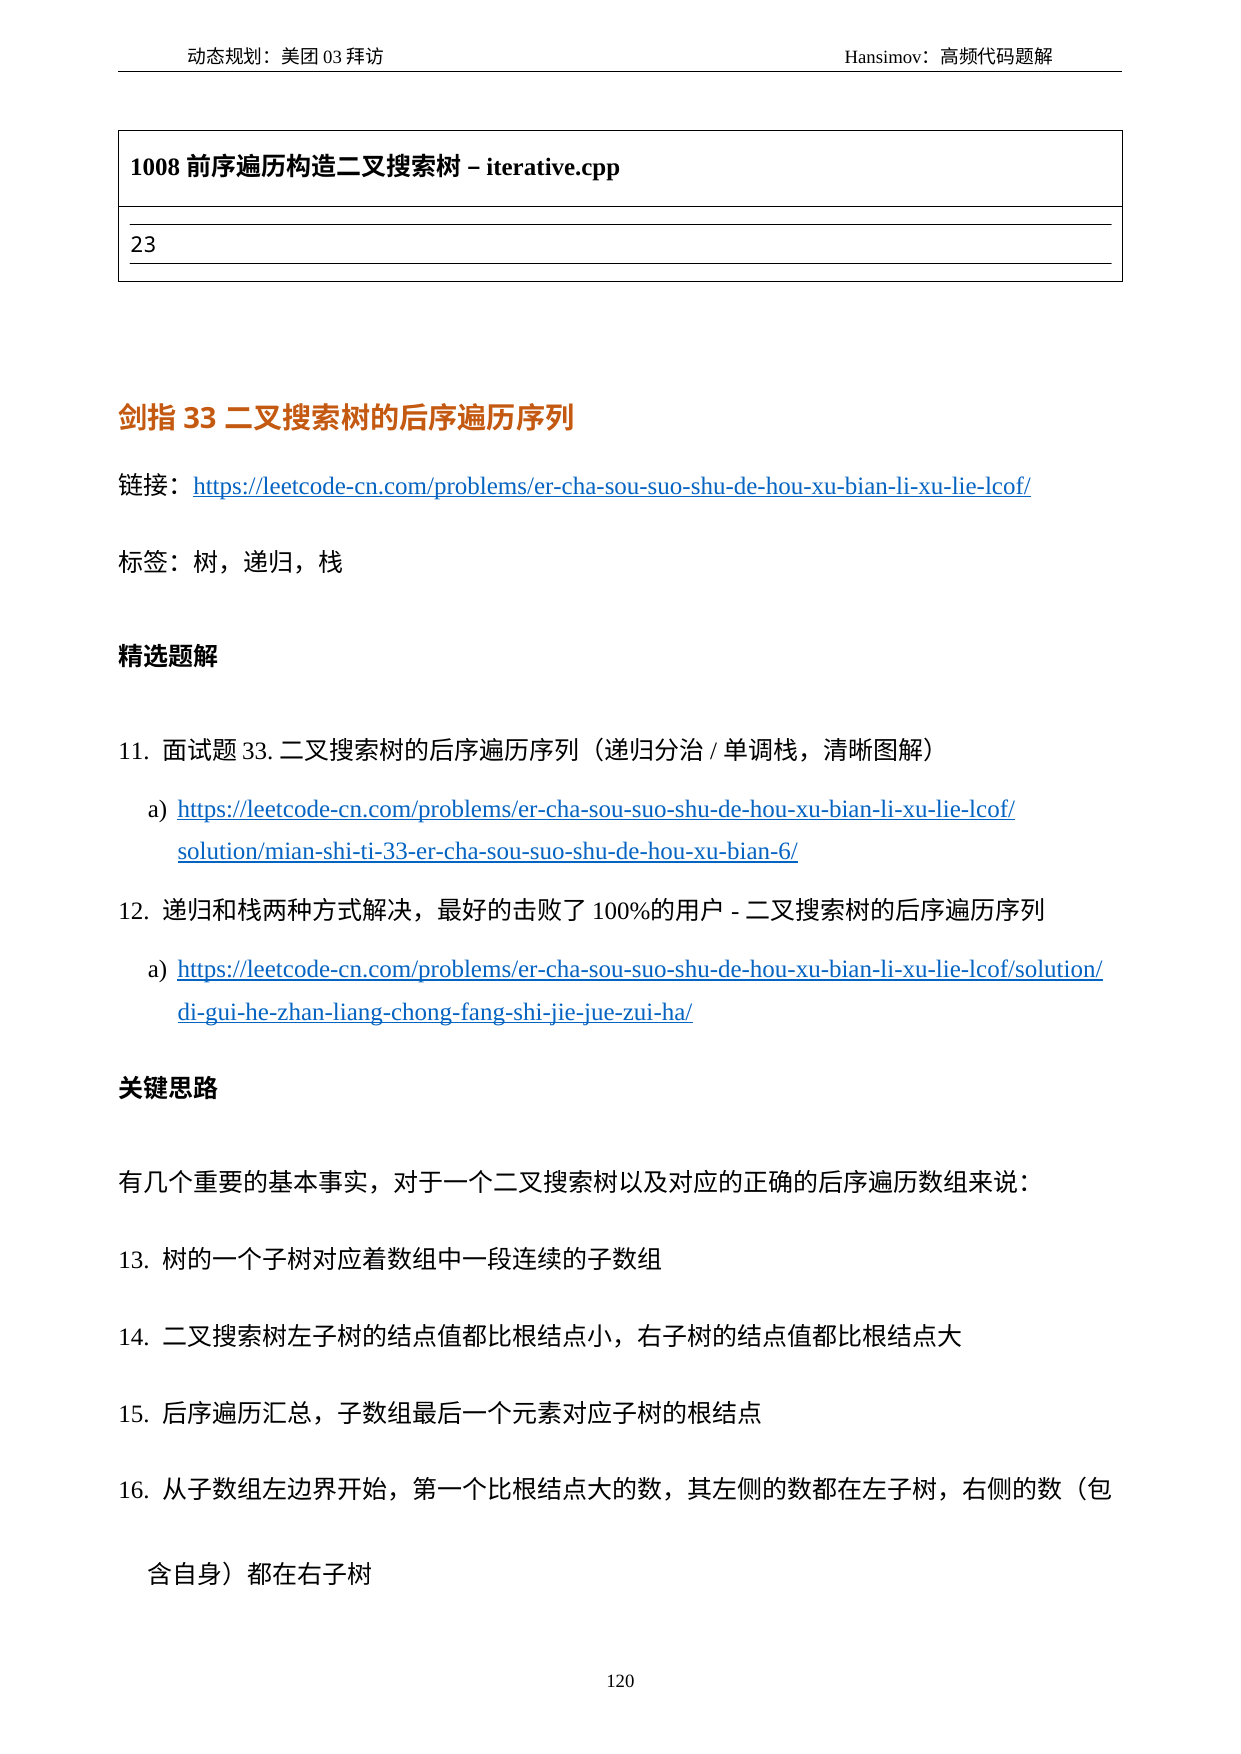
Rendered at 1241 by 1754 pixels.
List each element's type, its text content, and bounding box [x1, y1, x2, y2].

list 后序遍历汇总，子数组最后一个元素对应子树的根结点 [118, 1377, 1122, 1445]
list 递归和栈两种方式解决，最好的击败了100%的用户 - 二叉搜索树的后序遍历序列 [118, 875, 1122, 943]
subtitle 精选题解 [118, 620, 1097, 688]
table_header 1008 前序遍历构造二叉搜索树 – iterative.cpp [119, 131, 1122, 206]
list https://leetcode-cn.com/problems/er-cha-sou-suo-shu-de-hou-xu-bian-li-xu-lie-lcof/solution/mian-shi-ti-33-er-cha-sou-suo-shu-de-hou-xu-bian-6/ [148, 791, 1122, 868]
list https://leetcode-cn.com/problems/er-cha-sou-suo-shu-de-hou-xu-bian-li-xu-lie-lcof/solution/di-gui-he-zhan-liang-chong-fang-shi-jie-jue-zui-ha/ [148, 952, 1122, 1028]
list 从子数组左边界开始，第一个比根结点大的数，其左侧的数都在左子树，右侧的数（包含自身）都在右子树 [118, 1454, 1122, 1607]
list 树的一个子树对应着数组中一段连续的子数组 [118, 1223, 1122, 1291]
text 有几个重要的基本事实，对于一个二叉搜索树以及对应的正确的后序遍历数组来说： [118, 1146, 1122, 1214]
subtitle 关键思路 [118, 1052, 1097, 1120]
subtitle 剑指 33 二叉搜索树的后序遍历序列 [118, 381, 1097, 449]
list 面试题33. 二叉搜索树的后序遍历序列（递归分治 / 单调栈，清晰图解） [118, 714, 1122, 782]
list 二叉搜索树左子树的结点值都比根结点小，右子树的结点值都比根结点大 [118, 1300, 1122, 1368]
text 链接：https://leetcode-cn.com/problems/er-cha-sou-suo-shu-de-hou-xu-bian-li-xu-lie-lcof/ [118, 449, 1122, 517]
text 标签：树，递归，栈 [118, 526, 1122, 594]
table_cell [119, 207, 1122, 281]
